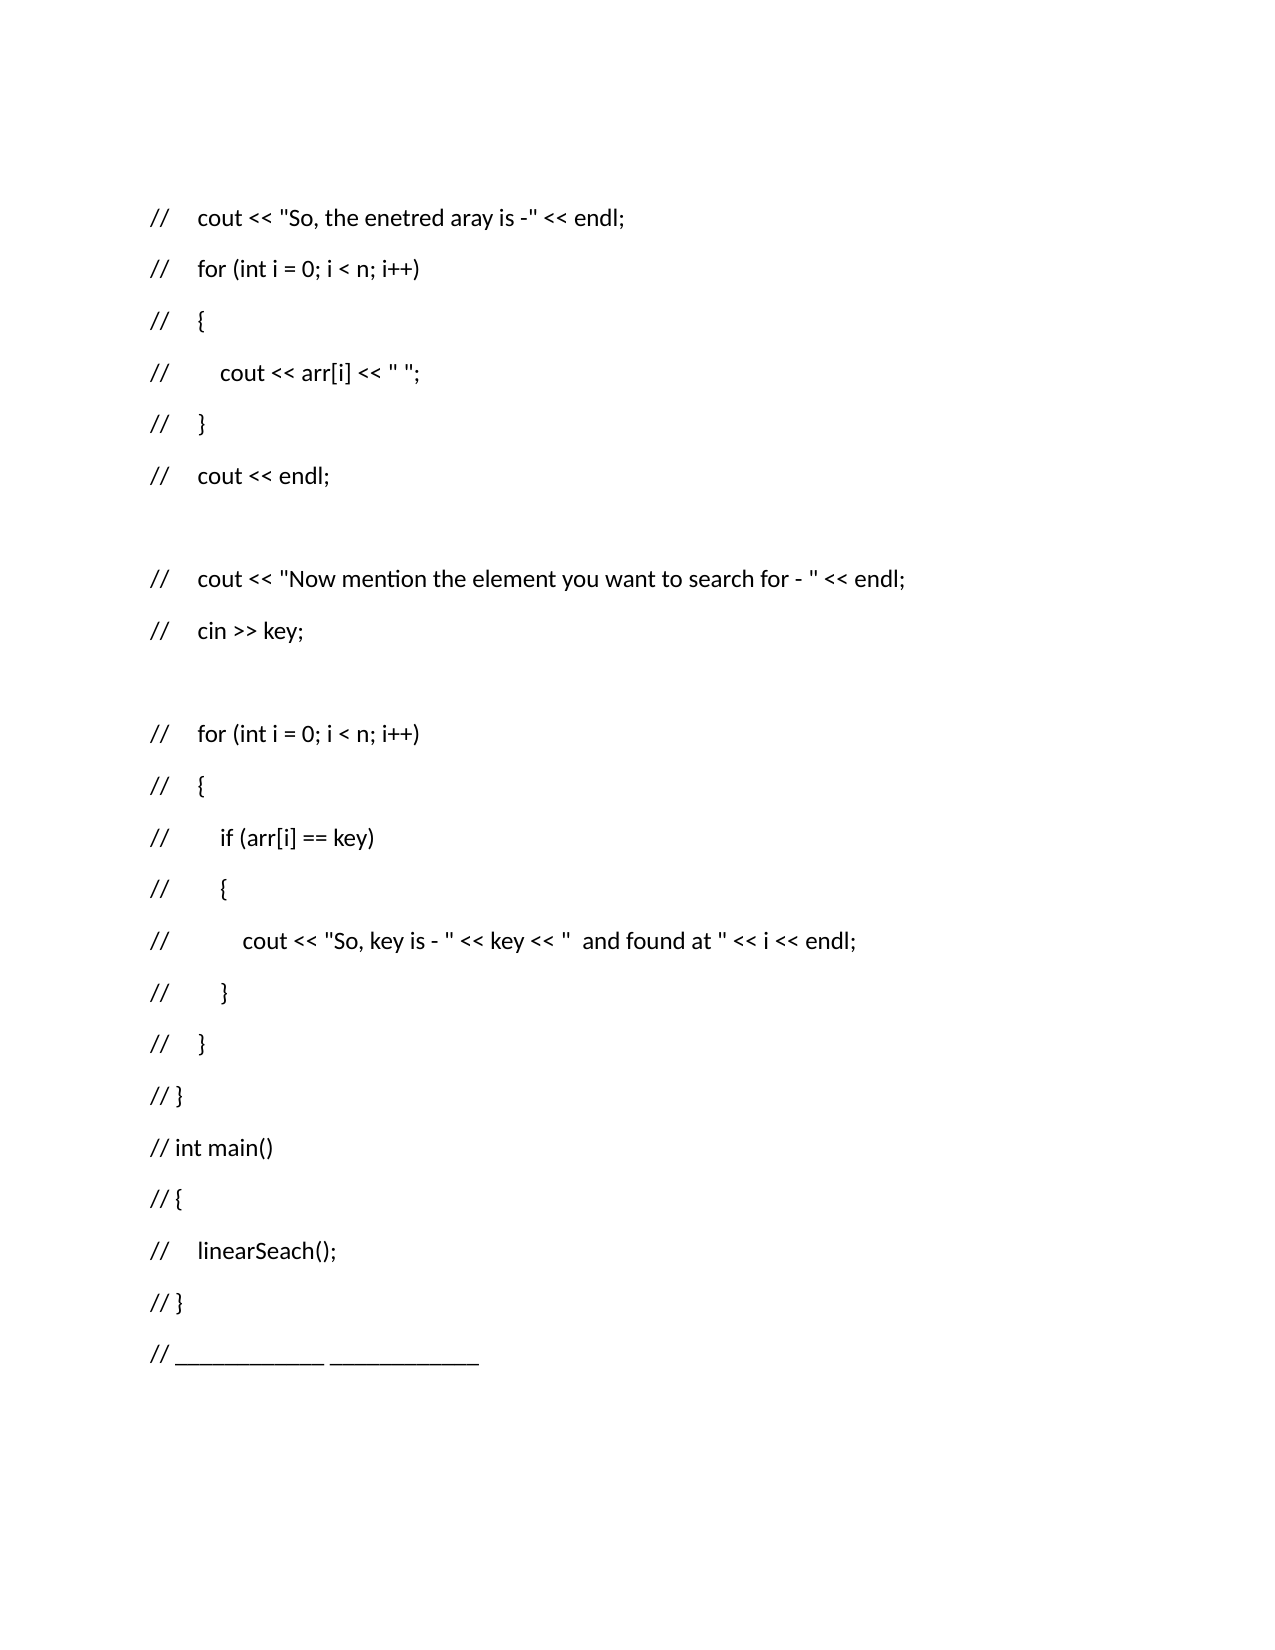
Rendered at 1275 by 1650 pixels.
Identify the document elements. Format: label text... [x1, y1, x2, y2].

text // { [150, 305, 1125, 336]
text // } [150, 1287, 1125, 1317]
text // { [150, 1183, 1125, 1214]
text // cin >> key; [150, 615, 1125, 646]
text // { [150, 873, 1125, 904]
text // } [150, 1028, 1125, 1059]
text // cout << arr[i] << " "; [150, 357, 1125, 387]
text // cout << "So, the enetred aray is -" << endl; [150, 202, 1125, 232]
text // cout << "Now mention the element you want to search for - " << endl; [150, 563, 1125, 594]
text // ____________ ____________ [150, 1338, 1125, 1369]
text // } [150, 1080, 1125, 1111]
text // cout << endl; [150, 460, 1125, 491]
text // } [150, 408, 1125, 439]
text // } [150, 977, 1125, 1007]
text // for (int i = 0; i < n; i++) [150, 718, 1125, 749]
text // linearSeach(); [150, 1235, 1125, 1266]
text // { [150, 770, 1125, 801]
text // int main() [150, 1132, 1125, 1162]
text // if (arr[i] == key) [150, 822, 1125, 852]
text // cout << "So, key is - " << key << " and found at " << i << endl; [150, 925, 1125, 956]
text // for (int i = 0; i < n; i++) [150, 253, 1125, 284]
